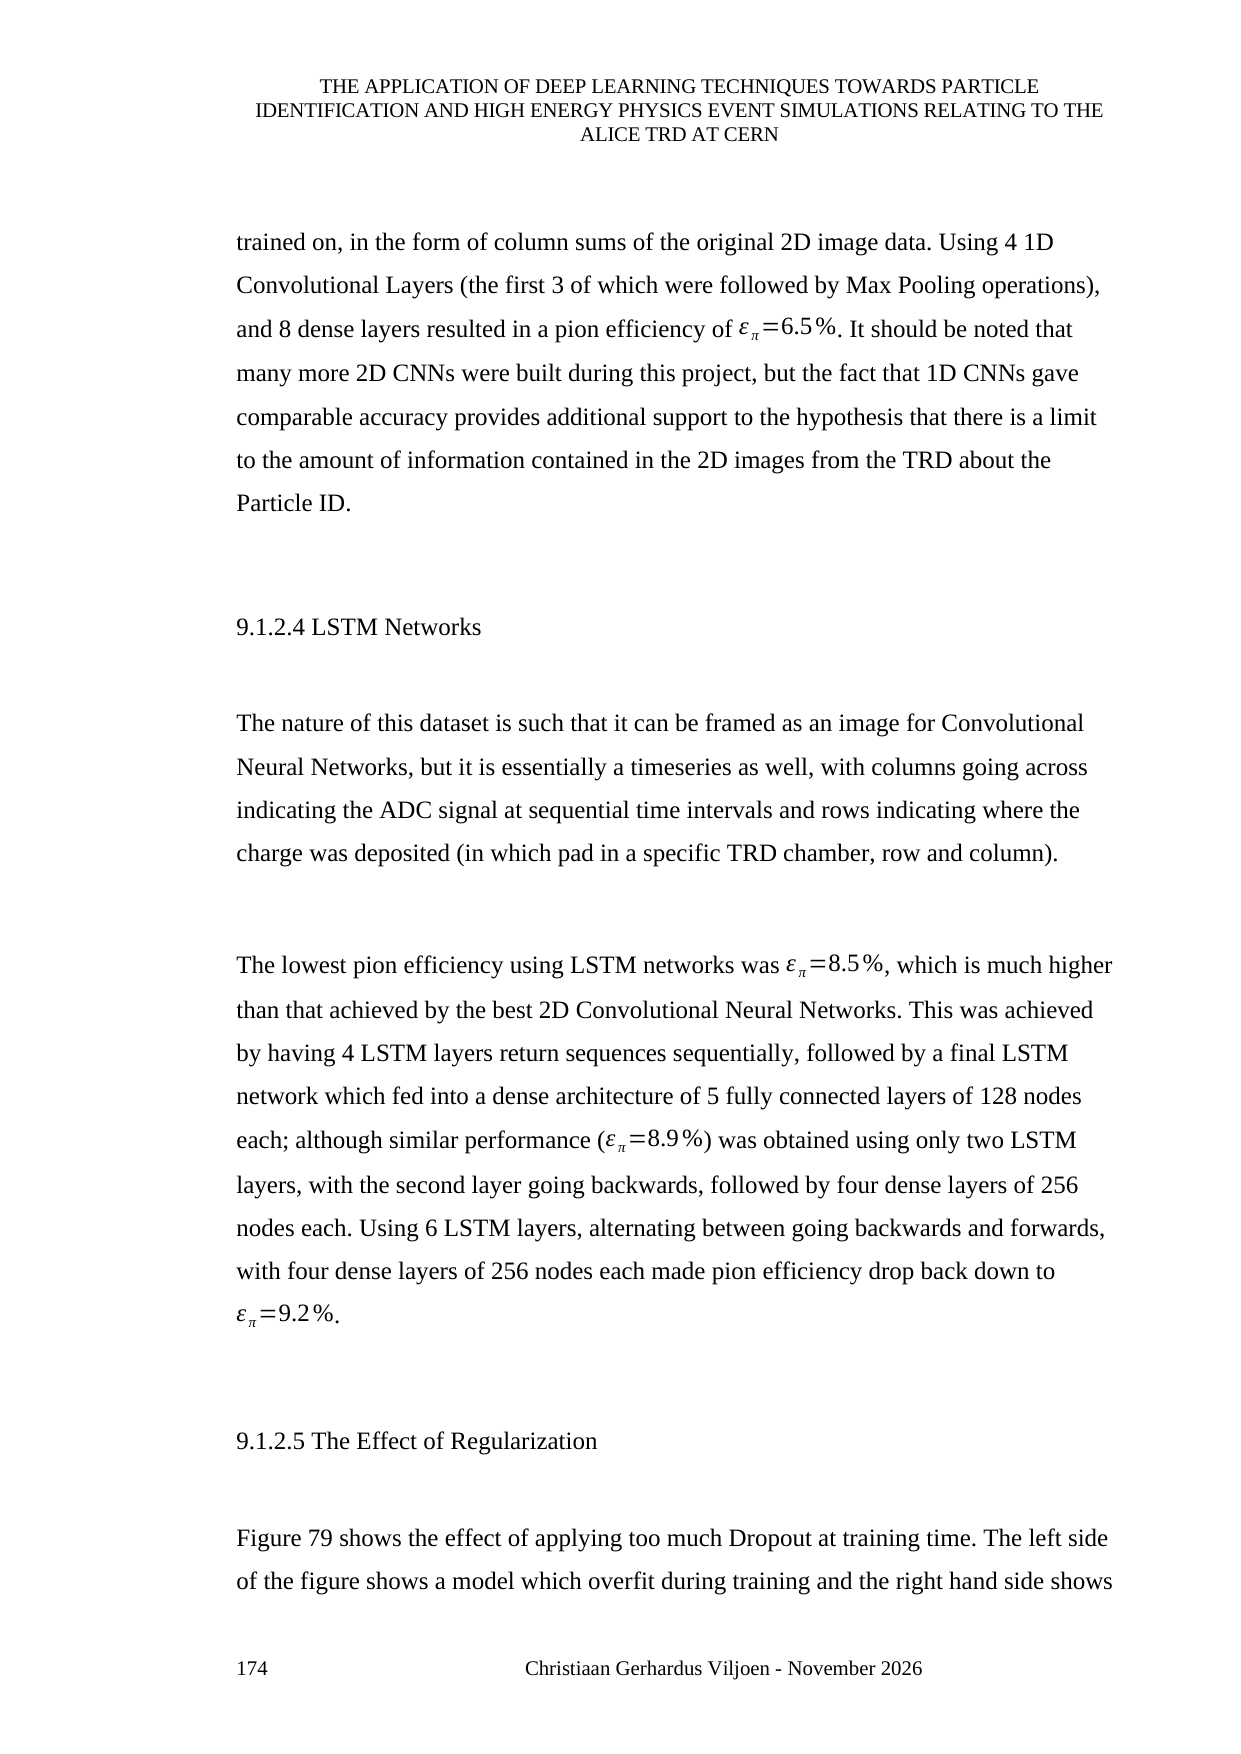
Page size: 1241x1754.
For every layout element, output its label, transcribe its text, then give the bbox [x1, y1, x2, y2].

subtitle The Effect of Regularization [236, 1426, 1122, 1454]
text The nature of this dataset is such that it can be framed as an image for Convolutional Neural Networks, but it is essentially a timeseries as well, with columns going across indicating the ADC signal at sequential time intervals and rows indicating where the charge was deposited (in which pad in a specific TRD chamber, row and column). [236, 708, 1122, 867]
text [236, 227, 1122, 517]
subtitle LSTM Networks [236, 612, 1122, 640]
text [236, 1523, 1122, 1594]
text The lowest pion efficiency using LSTM networks was , which is much higher than that achieved by the best 2D Convolutional Neural Networks. This was achieved by having 4 LSTM layers return sequences sequentially, followed by a final LSTM network which fed into a dense architecture of 5 fully connected layers of 128 nodes each; although similar performance () was obtained using only two LSTM layers, with the second layer going backwards, followed by four dense layers of 256 nodes each. Using 6 LSTM layers, alternating between going backwards and forwards, with four dense layers of 256 nodes each made pion efficiency drop back down to . [236, 949, 1122, 1331]
